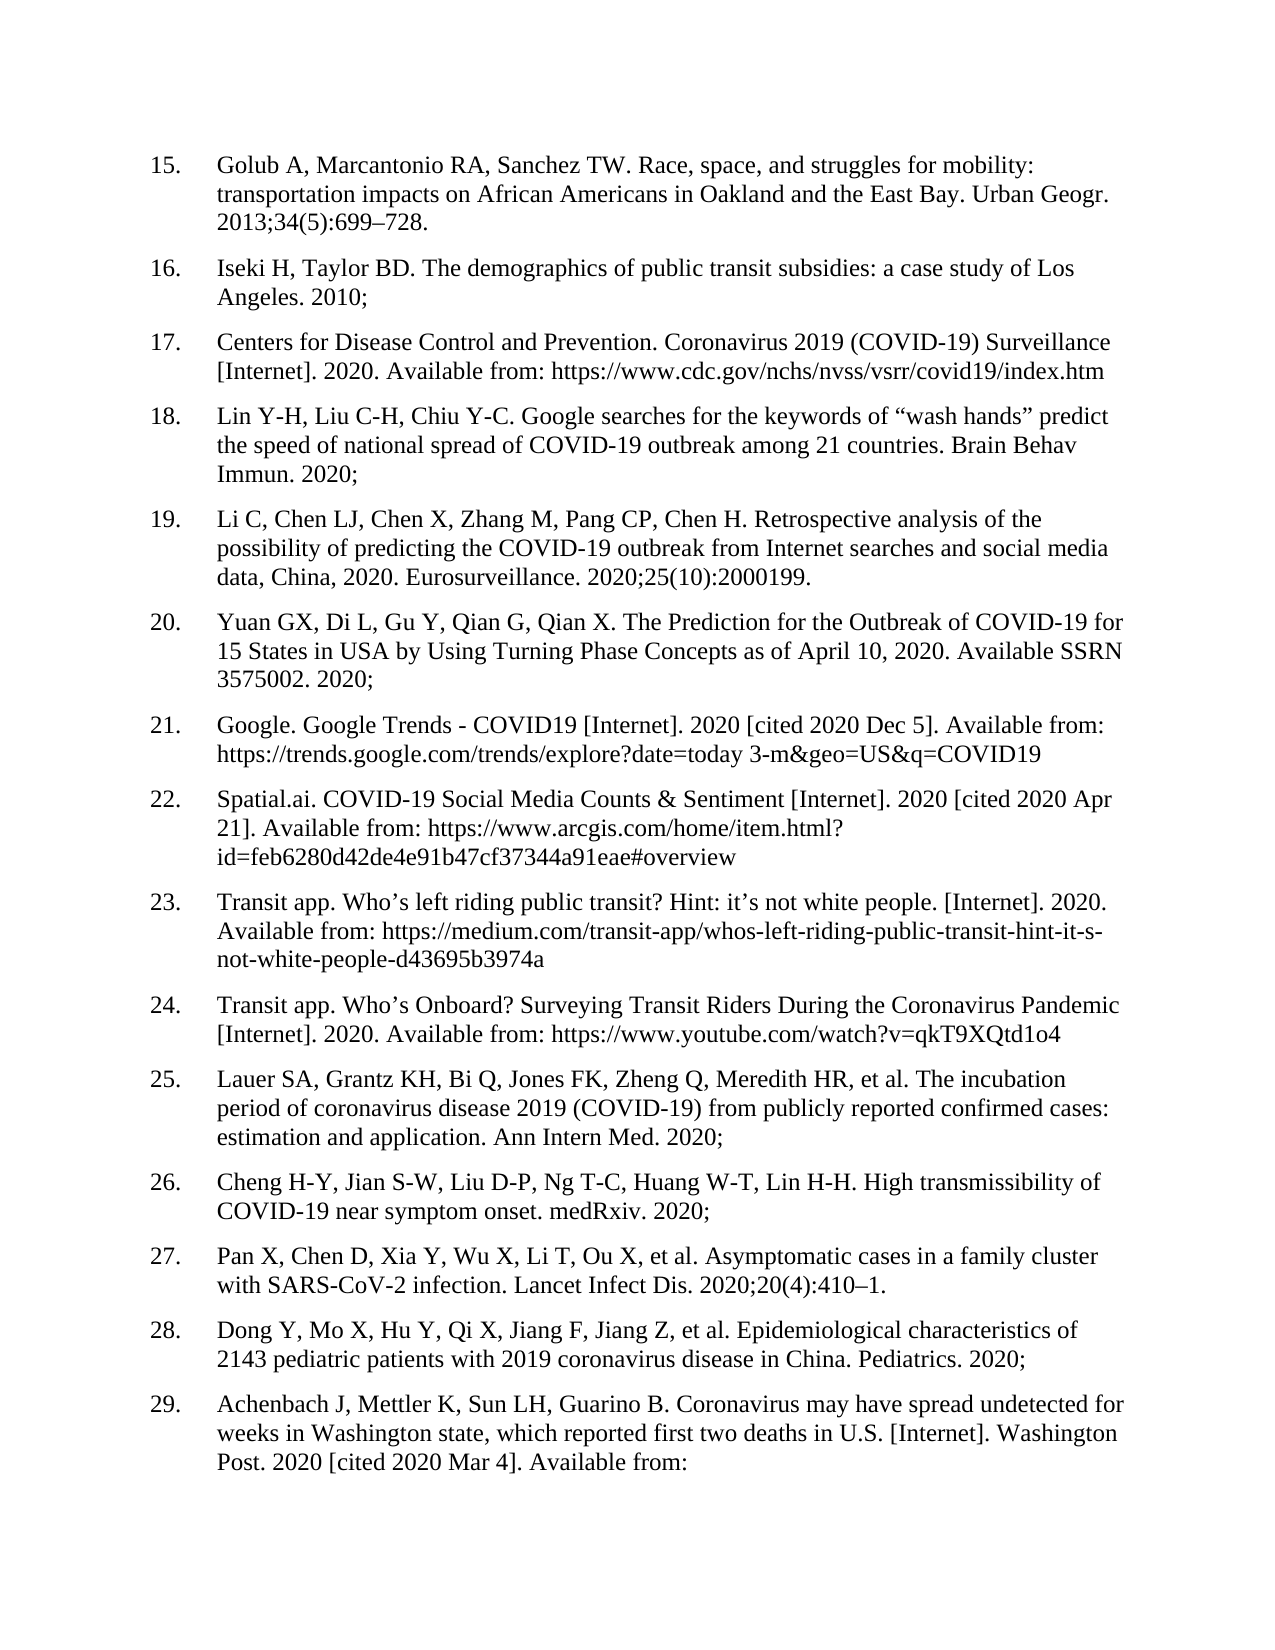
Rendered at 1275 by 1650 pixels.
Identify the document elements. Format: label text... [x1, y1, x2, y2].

text 23. Transit app. Who’s left riding public transit? Hint: it’s not white people. [Internet]. 2020. Available from: https://medium.com/transit-app/whos-left-riding-public-transit-hint-it-s-not-white-people-d43695b3974a [150, 887, 1125, 973]
text 18. Lin Y-H, Liu C-H, Chiu Y-C. Google searches for the keywords of “wash hands” predict the speed of national spread of COVID-19 outbreak among 21 countries. Brain Behav Immun. 2020; [150, 401, 1125, 487]
text 24. Transit app. Who’s Onboard? Surveying Transit Riders During the Coronavirus Pandemic [Internet]. 2020. Available from: https://www.youtube.com/watch?v=qkT9XQtd1o4 [150, 990, 1125, 1047]
text 21. Google. Google Trends - COVID19 [Internet]. 2020 [cited 2020 Dec 5]. Available from: https://trends.google.com/trends/explore?date=today 3-m&geo=US&q=COVID19 [150, 710, 1125, 767]
text 15. Golub A, Marcantonio RA, Sanchez TW. Race, space, and struggles for mobility: transportation impacts on African Americans in Oakland and the East Bay. Urban Geogr. 2013;34(5):699–728. [150, 150, 1125, 236]
text 16. Iseki H, Taylor BD. The demographics of public transit subsidies: a case study of Los Angeles. 2010; [150, 253, 1125, 310]
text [150, 1389, 1125, 1476]
text 17. Centers for Disease Control and Prevention. Coronavirus 2019 (COVID-19) Surveillance [Internet]. 2020. Available from: https://www.cdc.gov/nchs/nvss/vsrr/covid19/index.htm [150, 327, 1125, 384]
text 22. Spatial.ai. COVID-19 Social Media Counts & Sentiment [Internet]. 2020 [cited 2020 Apr 21]. Available from: https://www.arcgis.com/home/item.html?id=feb6280d42de4e91b47cf37344a91eae#overview [150, 784, 1125, 870]
text 26. Cheng H-Y, Jian S-W, Liu D-P, Ng T-C, Huang W-T, Lin H-H. High transmissibility of COVID-19 near symptom onset. medRxiv. 2020; [150, 1167, 1125, 1224]
text 19. Li C, Chen LJ, Chen X, Zhang M, Pang CP, Chen H. Retrospective analysis of the possibility of predicting the COVID-19 outbreak from Internet searches and social media data, China, 2020. Eurosurveillance. 2020;25(10):2000199. [150, 504, 1125, 590]
text 20. Yuan GX, Di L, Gu Y, Qian G, Qian X. The Prediction for the Outbreak of COVID-19 for 15 States in USA by Using Turning Phase Concepts as of April 10, 2020. Available SSRN 3575002. 2020; [150, 607, 1125, 693]
text 27. Pan X, Chen D, Xia Y, Wu X, Li T, Ou X, et al. Asymptomatic cases in a family cluster with SARS-CoV-2 infection. Lancet Infect Dis. 2020;20(4):410–1. [150, 1241, 1125, 1299]
text 28. Dong Y, Mo X, Hu Y, Qi X, Jiang F, Jiang Z, et al. Epidemiological characteristics of 2143 pediatric patients with 2019 coronavirus disease in China. Pediatrics. 2020; [150, 1315, 1125, 1373]
text 25. Lauer SA, Grantz KH, Bi Q, Jones FK, Zheng Q, Meredith HR, et al. The incubation period of coronavirus disease 2019 (COVID-19) from publicly reported confirmed cases: estimation and application. Ann Intern Med. 2020; [150, 1064, 1125, 1150]
